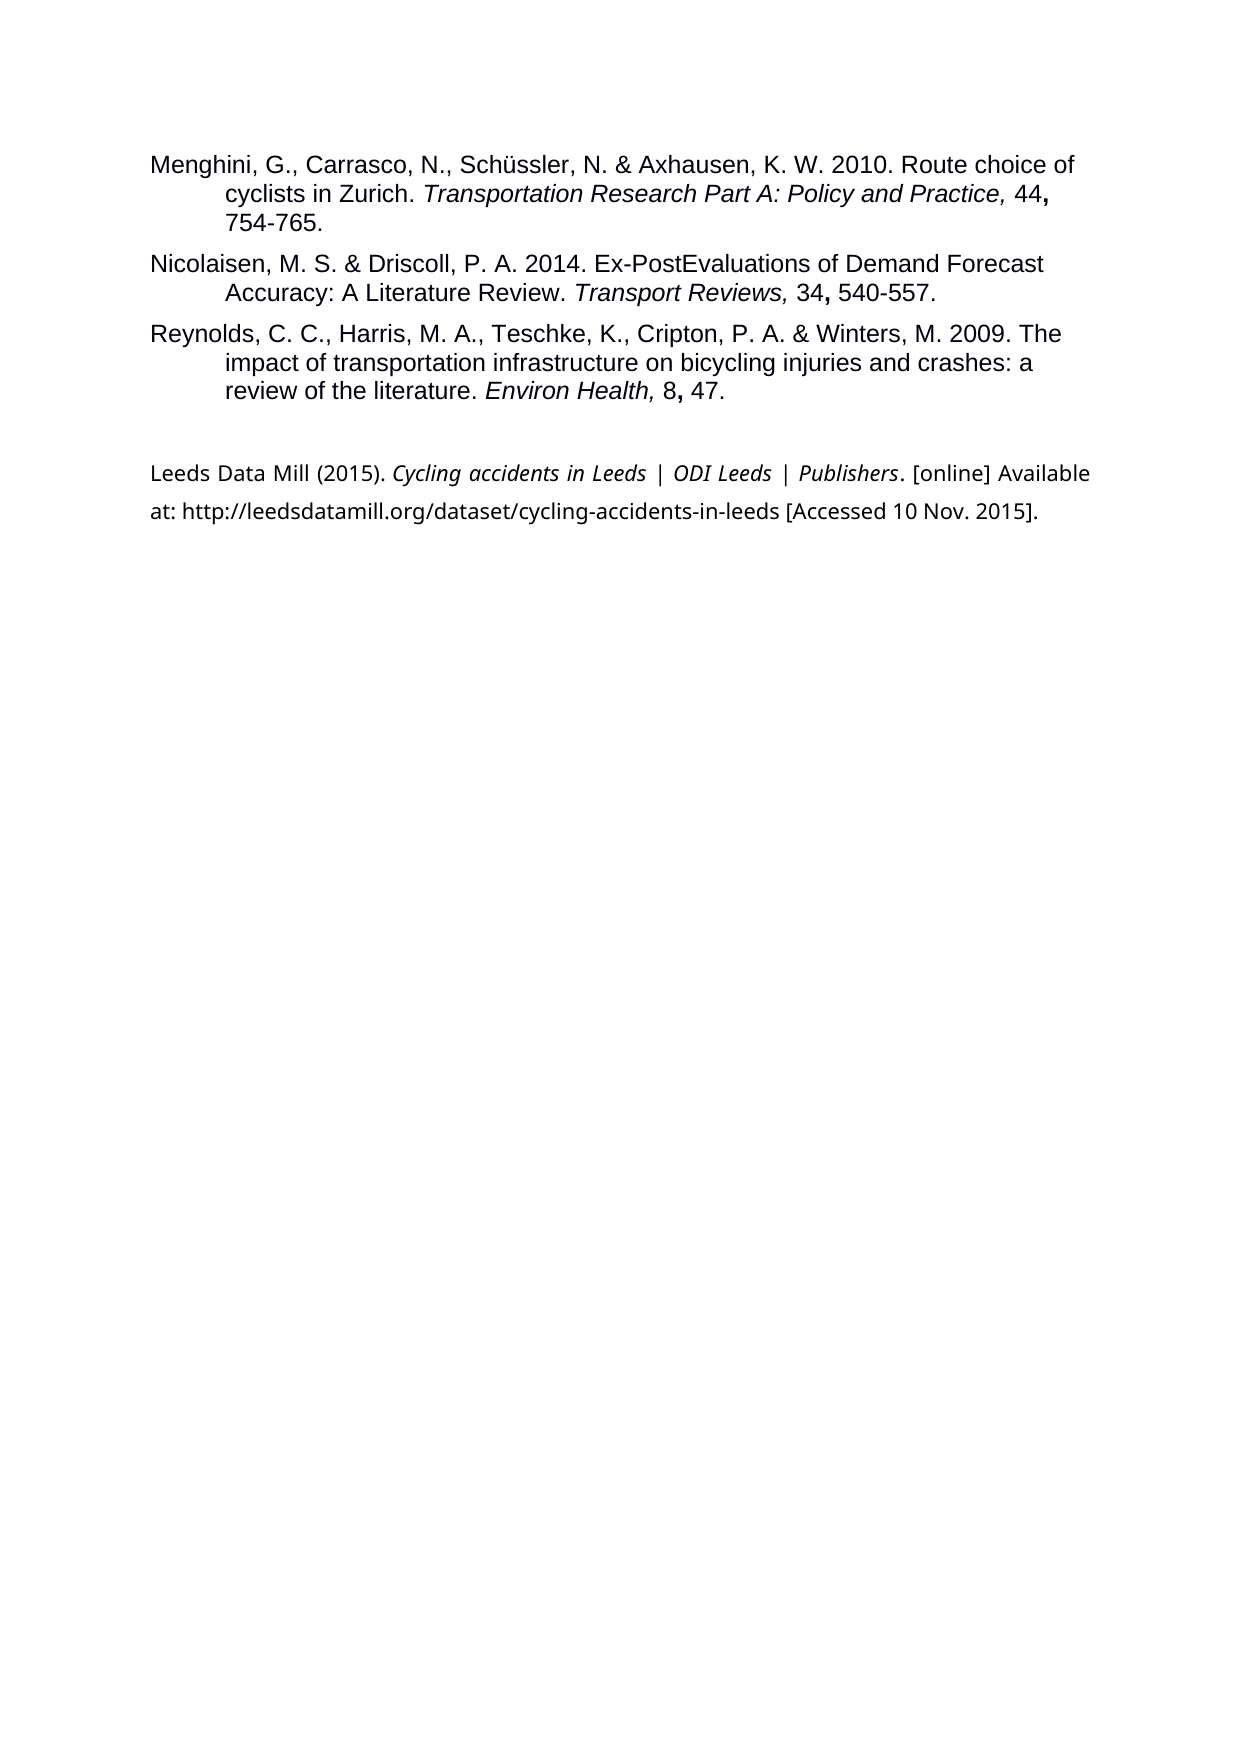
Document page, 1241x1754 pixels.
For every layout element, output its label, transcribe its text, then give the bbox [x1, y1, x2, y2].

text Reynolds, C. C., Harris, M. A., Teschke, K., Cripton, P. A. & Winters, M. 2009. The impact of transportation infrastructure on bicycling injuries and crashes: a review of the literature. Environ Health, 8, 47. [150, 319, 1090, 405]
text Nicolaisen, M. S. & Driscoll, P. A. 2014. Ex-PostEvaluations of Demand Forecast Accuracy: A Literature Review. Transport Reviews, 34, 540-557. [150, 249, 1090, 306]
text Menghini, G., Carrasco, N., Schüssler, N. & Axhausen, K. W. 2010. Route choice of cyclists in Zurich. Transportation Research Part A: Policy and Practice, 44, 754-765. [150, 150, 1090, 236]
subtitle Leeds Data Mill (2015). Cycling accidents in Leeds | ODI Leeds | Publishers. [online] Available at: http://leedsdatamill.org/dataset/cycling-accidents-in-leeds [Accessed 10 Nov. 2015]. [150, 451, 1090, 526]
